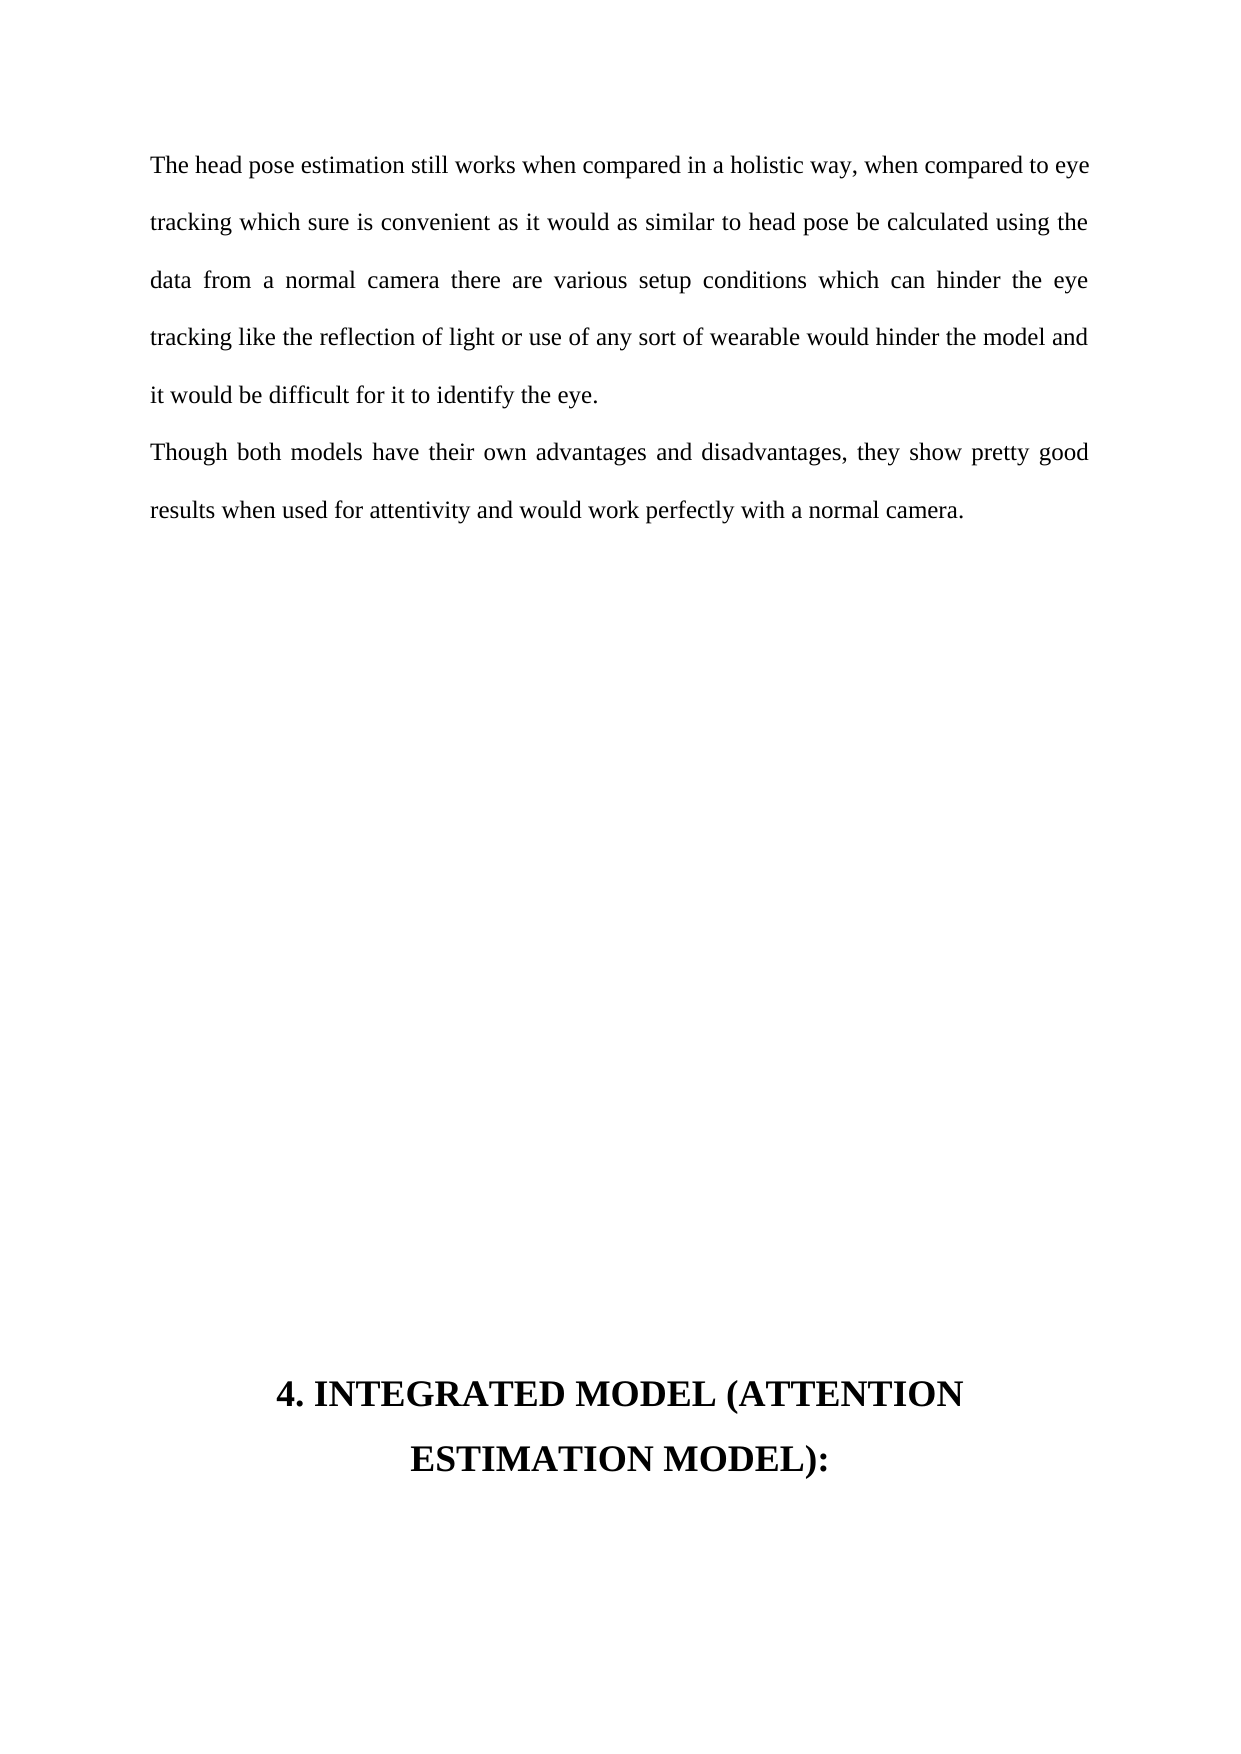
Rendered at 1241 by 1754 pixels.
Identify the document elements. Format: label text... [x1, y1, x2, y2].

text Though both models have their own advantages and disadvantages, they show pretty good results when used for attentivity and would work perfectly with a normal camera. [150, 437, 1090, 524]
text The head pose estimation still works when compared in a holistic way, when compared to eye tracking which sure is convenient as it would as similar to head pose be calculated using the data from a normal camera there are various setup conditions which can hinder the eye tracking like the reflection of light or use of any sort of wearable would hinder the model and it would be difficult for it to identify the eye. [150, 150, 1090, 409]
text 4. INTEGRATED MODEL (ATTENTION ESTIMATION MODEL): [150, 1372, 1090, 1480]
